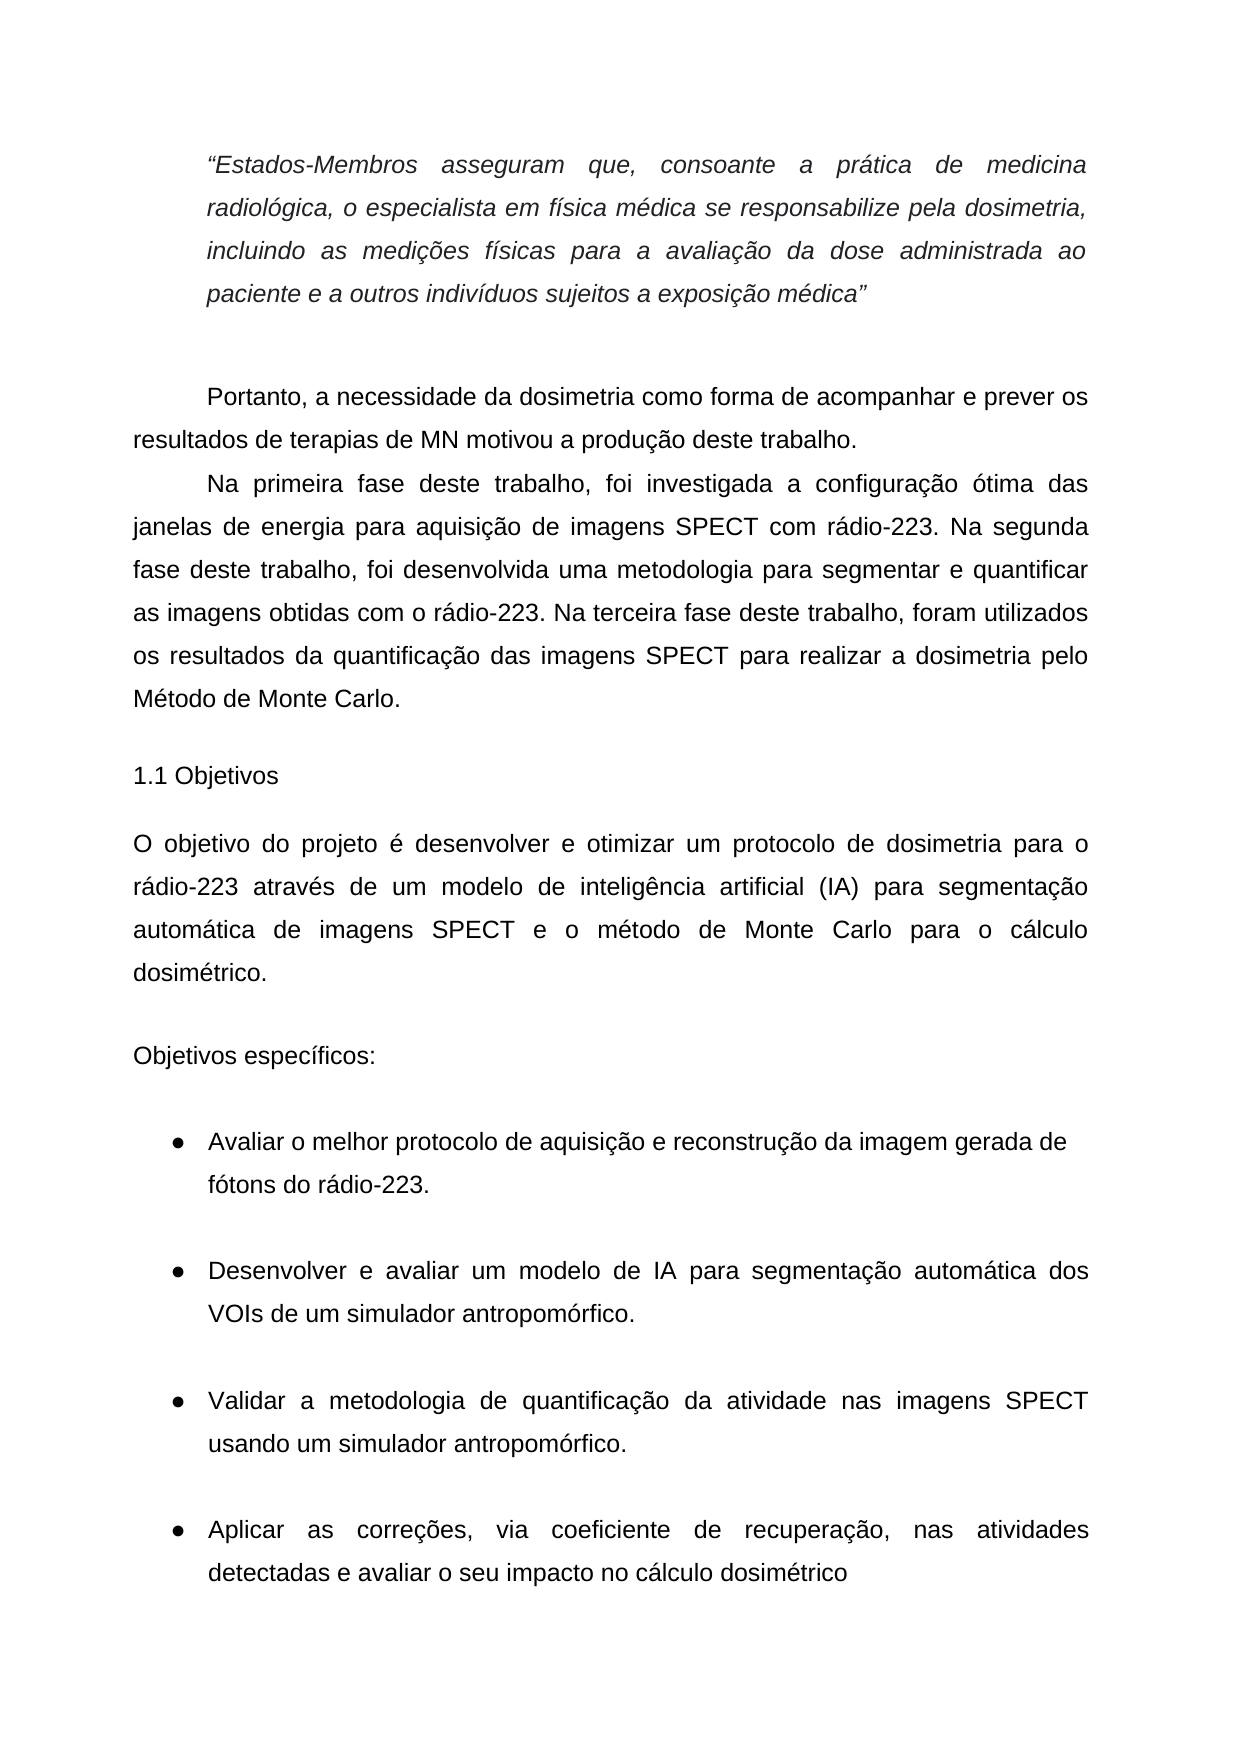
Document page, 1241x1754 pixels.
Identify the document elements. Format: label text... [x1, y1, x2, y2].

list Avaliar o melhor protocolo de aquisição e reconstrução da imagem gerada de fótons do rádio-223. [170, 1127, 1090, 1199]
list Validar a metodologia de quantificação da atividade nas imagens SPECT usando um simulador antropomórfico. [170, 1386, 1090, 1458]
text Na primeira fase deste trabalho, foi investigada a configuração ótima das janelas de energia para aquisição de imagens SPECT com rádio-223. Na segunda fase deste trabalho, foi desenvolvida uma metodologia para segmentar e quantificar as imagens obtidas com o rádio-223. Na terceira fase deste trabalho, foram utilizados os resultados da quantificação das imagens SPECT para realizar a dosimetria pelo Método de Monte Carlo. [133, 468, 1090, 713]
list Desenvolver e avaliar um modelo de IA para segmentação automática dos VOIs de um simulador antropomórfico. [170, 1256, 1090, 1328]
text “Estados-Membros asseguram que, consoante a prática de medicina radiológica, o especialista em física médica se responsabilize pela dosimetria, incluindo as medições físicas para a avaliação da dose administrada ao paciente e a outros indivíduos sujeitos a exposição médica” [207, 150, 1090, 308]
text Portanto, a necessidade da dosimetria como forma de acompanhar e prever os resultados de terapias de MN motivou a produção deste trabalho. [133, 382, 1090, 454]
text Objetivos específicos: [133, 1041, 1090, 1069]
text O objetivo do projeto é desenvolver e otimizar um protocolo de dosimetria para o rádio-223 através de um modelo de inteligência artificial (IA) para segmentação automática de imagens SPECT e o método de Monte Carlo para o cálculo dosimétrico. [133, 829, 1090, 987]
subtitle 1.1 Objetivos [133, 761, 1090, 789]
list Aplicar as correções, via coeficiente de recuperação, nas atividades detectadas e avaliar o seu impacto no cálculo dosimétrico [170, 1515, 1090, 1587]
